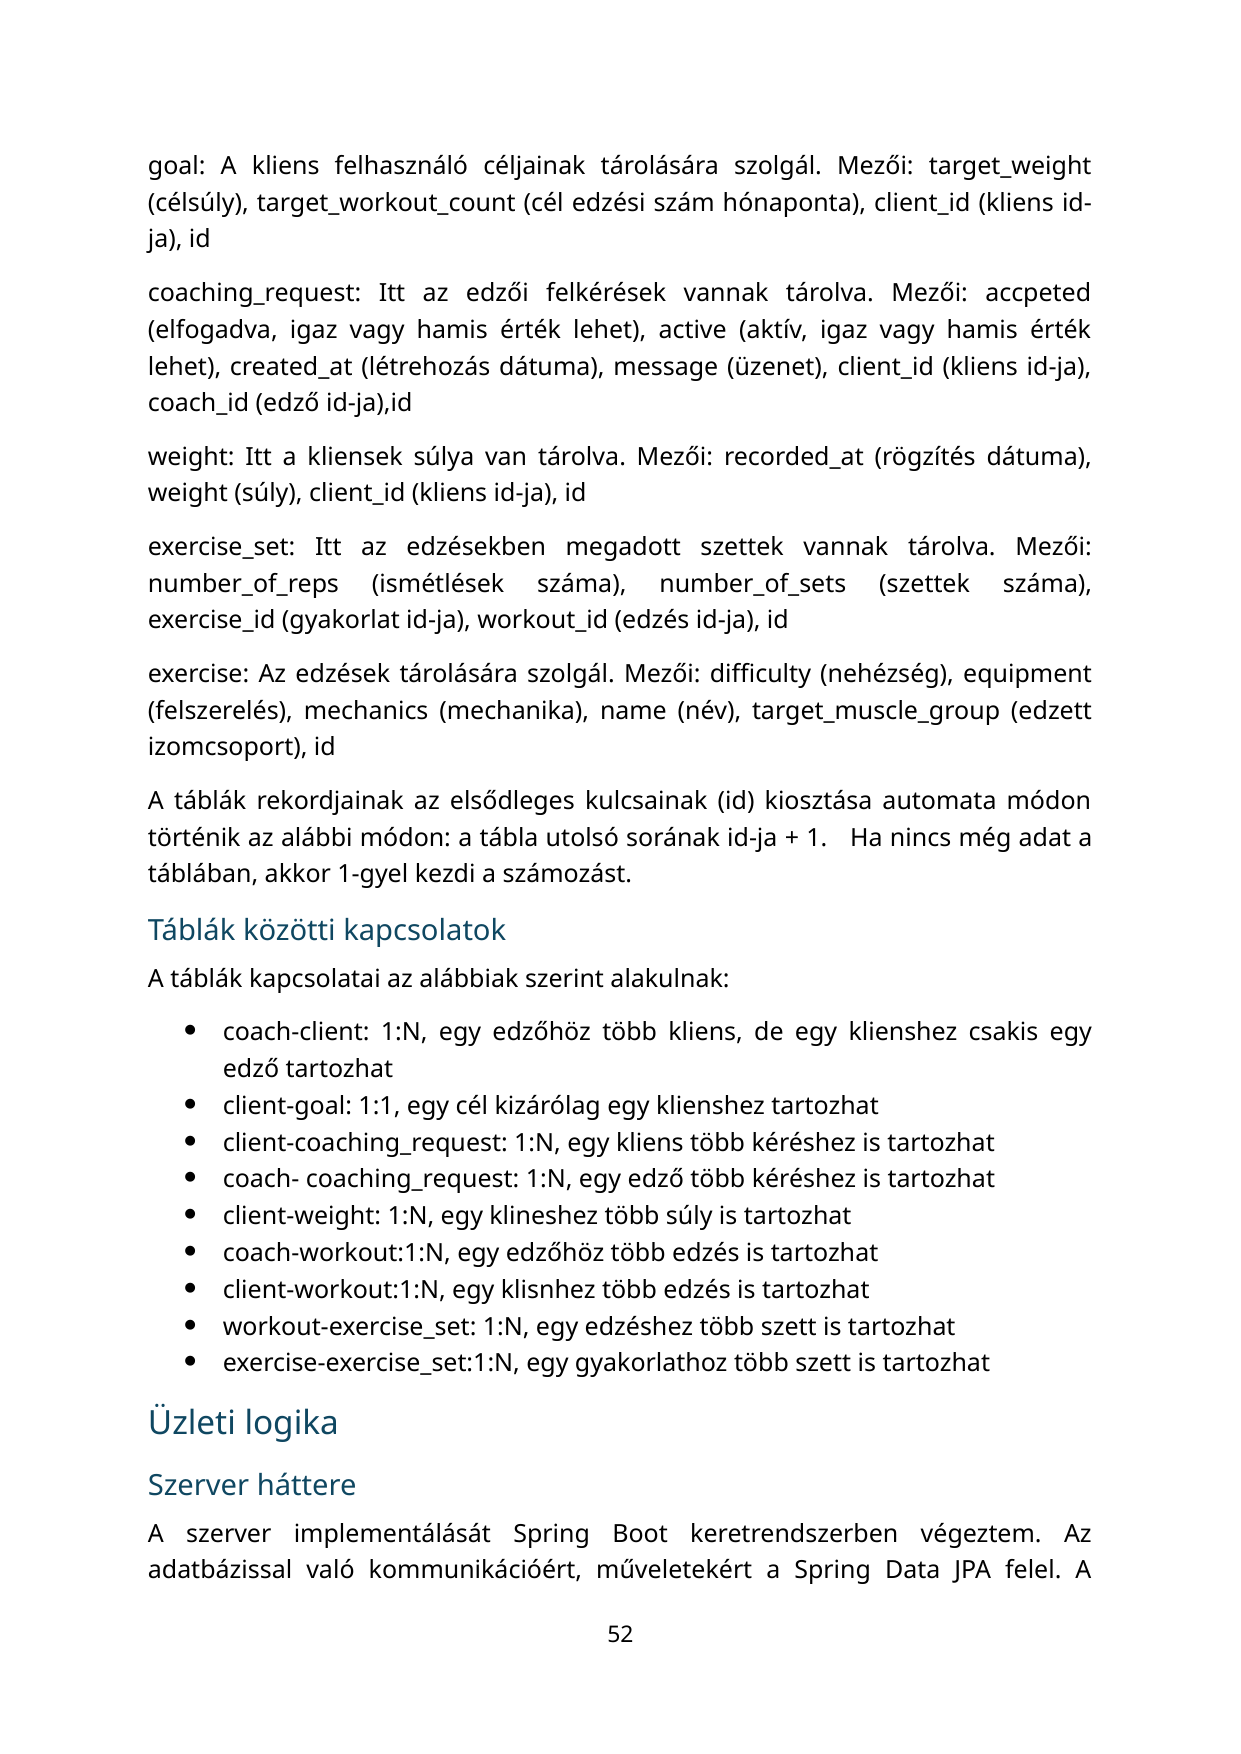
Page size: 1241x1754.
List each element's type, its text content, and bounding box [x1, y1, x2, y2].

list coach-client: 1:N, egy edzőhöz több kliens, de egy klienshez csakis egy edző tartozhat [185, 1014, 1093, 1085]
text exercise_set: Itt az edzésekben megadott szettek vannak tárolva. Mezői: number_of_reps (ismétlések száma), number_of_sets (szettek száma), exercise_id (gyakorlat id-ja), workout_id (edzés id-ja), id [148, 528, 1093, 636]
list coach- coaching_request: 1:N, egy edző több kéréshez is tartozhat [185, 1161, 1093, 1195]
subtitle Táblák közötti kapcsolatok [148, 909, 1093, 949]
list client-coaching_request: 1:N, egy kliens több kéréshez is tartozhat [185, 1124, 1093, 1158]
text coaching_request: Itt az edzői felkérések vannak tárolva. Mezői: accpeted (elfogadva, igaz vagy hamis érték lehet), active (aktív, igaz vagy hamis érték lehet), created_at (létrehozás dátuma), message (üzenet), client_id (kliens id-ja), coach_id (edző id-ja),id [148, 274, 1093, 419]
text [148, 1515, 1093, 1586]
list exercise-exercise_set:1:N, egy gyakorlathoz több szett is tartozhat [185, 1345, 1093, 1379]
text A táblák rekordjainak az elsődleges kulcsainak (id) kiosztása automata módon történik az alábbi módon: a tábla utolsó sorának id-ja + 1. Ha nincs még adat a táblában, akkor 1-gyel kezdi a számozást. [148, 782, 1093, 890]
list workout-exercise_set: 1:N, egy edzéshez több szett is tartozhat [185, 1308, 1093, 1342]
list coach-workout:1:N, egy edzőhöz több edzés is tartozhat [185, 1235, 1093, 1269]
text A táblák kapcsolatai az alábbiak szerint alakulnak: [148, 961, 1093, 995]
list client-goal: 1:1, egy cél kizárólag egy klienshez tartozhat [185, 1088, 1093, 1122]
list client-weight: 1:N, egy klineshez több súly is tartozhat [185, 1198, 1093, 1232]
list client-workout:1:N, egy klisnhez több edzés is tartozhat [185, 1271, 1093, 1306]
text exercise: Az edzések tárolására szolgál. Mezői: difficulty (nehézség), equipment (felszerelés), mechanics (mechanika), name (név), target_muscle_group (edzett izomcsoport), id [148, 656, 1093, 763]
text weight: Itt a kliensek súlya van tárolva. Mezői: recorded_at (rögzítés dátuma), weight (súly), client_id (kliens id-ja), id [148, 438, 1093, 509]
subtitle Üzleti logika [148, 1398, 1093, 1444]
subtitle Szerver háttere [148, 1464, 1093, 1504]
text goal: A kliens felhasználó céljainak tárolására szolgál. Mezői: target_weight (célsúly), target_workout_count (cél edzési szám hónaponta), client_id (kliens id-ja), id [148, 148, 1093, 255]
